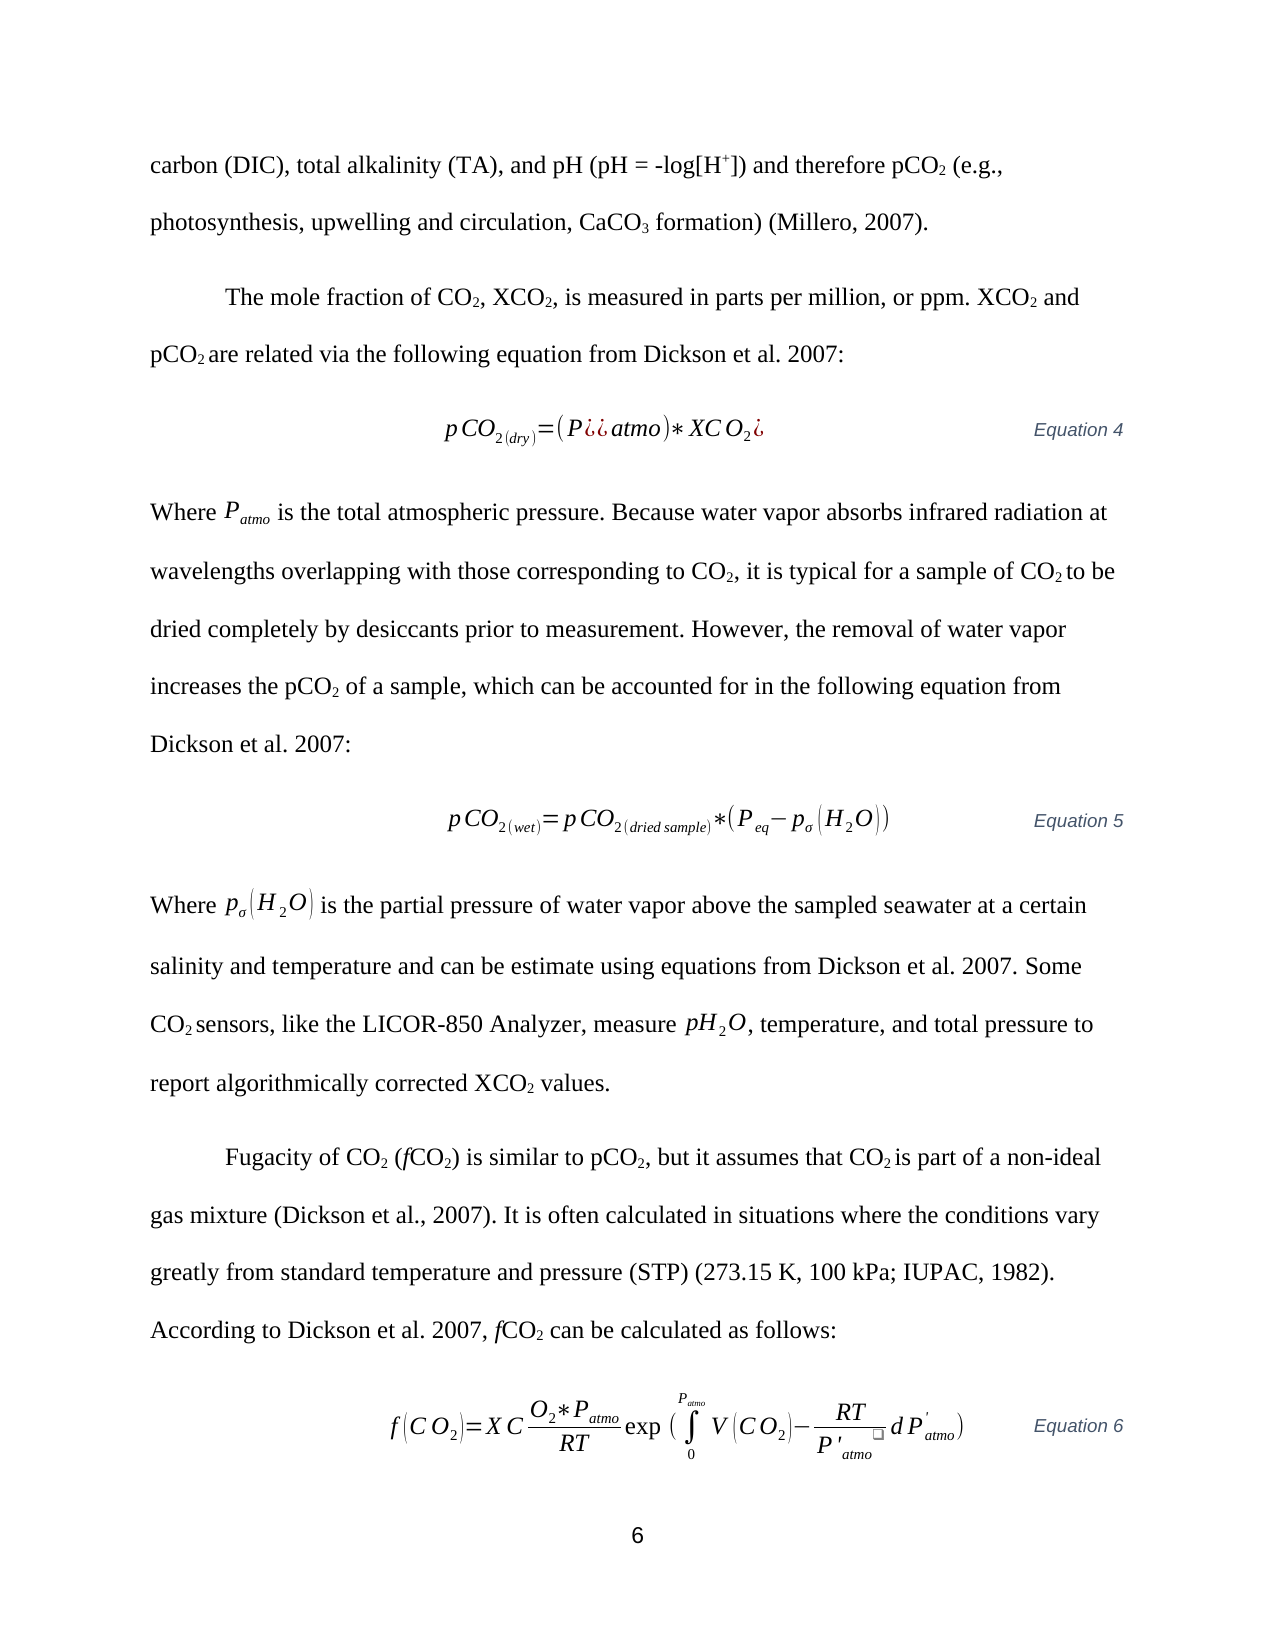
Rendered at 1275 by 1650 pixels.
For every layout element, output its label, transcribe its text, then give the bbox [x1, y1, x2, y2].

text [150, 150, 1125, 236]
text Equation 5 [150, 803, 1125, 838]
text Equation 6 [150, 1389, 1125, 1463]
text Where is the total atmospheric pressure. Because water vapor absorbs infrared radiation at wavelengths overlapping with those corresponding to CO2, it is typical for a sample of CO2 to be dried completely by desiccants prior to measurement. However, the removal of water vapor increases the pCO2 of a sample, which can be accounted for in the following equation from Dickson et al. 2007: [150, 496, 1125, 758]
text The mole fraction of CO2, XCO2, is measured in parts per million, or ppm. XCO2 and pCO2 are related via the following equation from Dickson et al. 2007: [150, 282, 1125, 368]
text Fugacity of CO2 (fCO2) is similar to pCO2, but it assumes that CO2 is part of a non-ideal gas mixture (Dickson et al., 2007). It is often calculated in situations where the conditions vary greatly from standard temperature and pressure (STP) (273.15 K, 100 kPa; IUPAC, 1982). According to Dickson et al. 2007, fCO2 can be calculated as follows: [150, 1142, 1125, 1344]
text Where is the partial pressure of water vapor above the sampled seawater at a certain salinity and temperature and can be estimate using equations from Dickson et al. 2007. Some CO2 sensors, like the LICOR-850 Analyzer, measure , temperature, and total pressure to report algorithmically corrected XCO2 values. [150, 887, 1125, 1097]
text Equation 4 [150, 413, 1125, 447]
